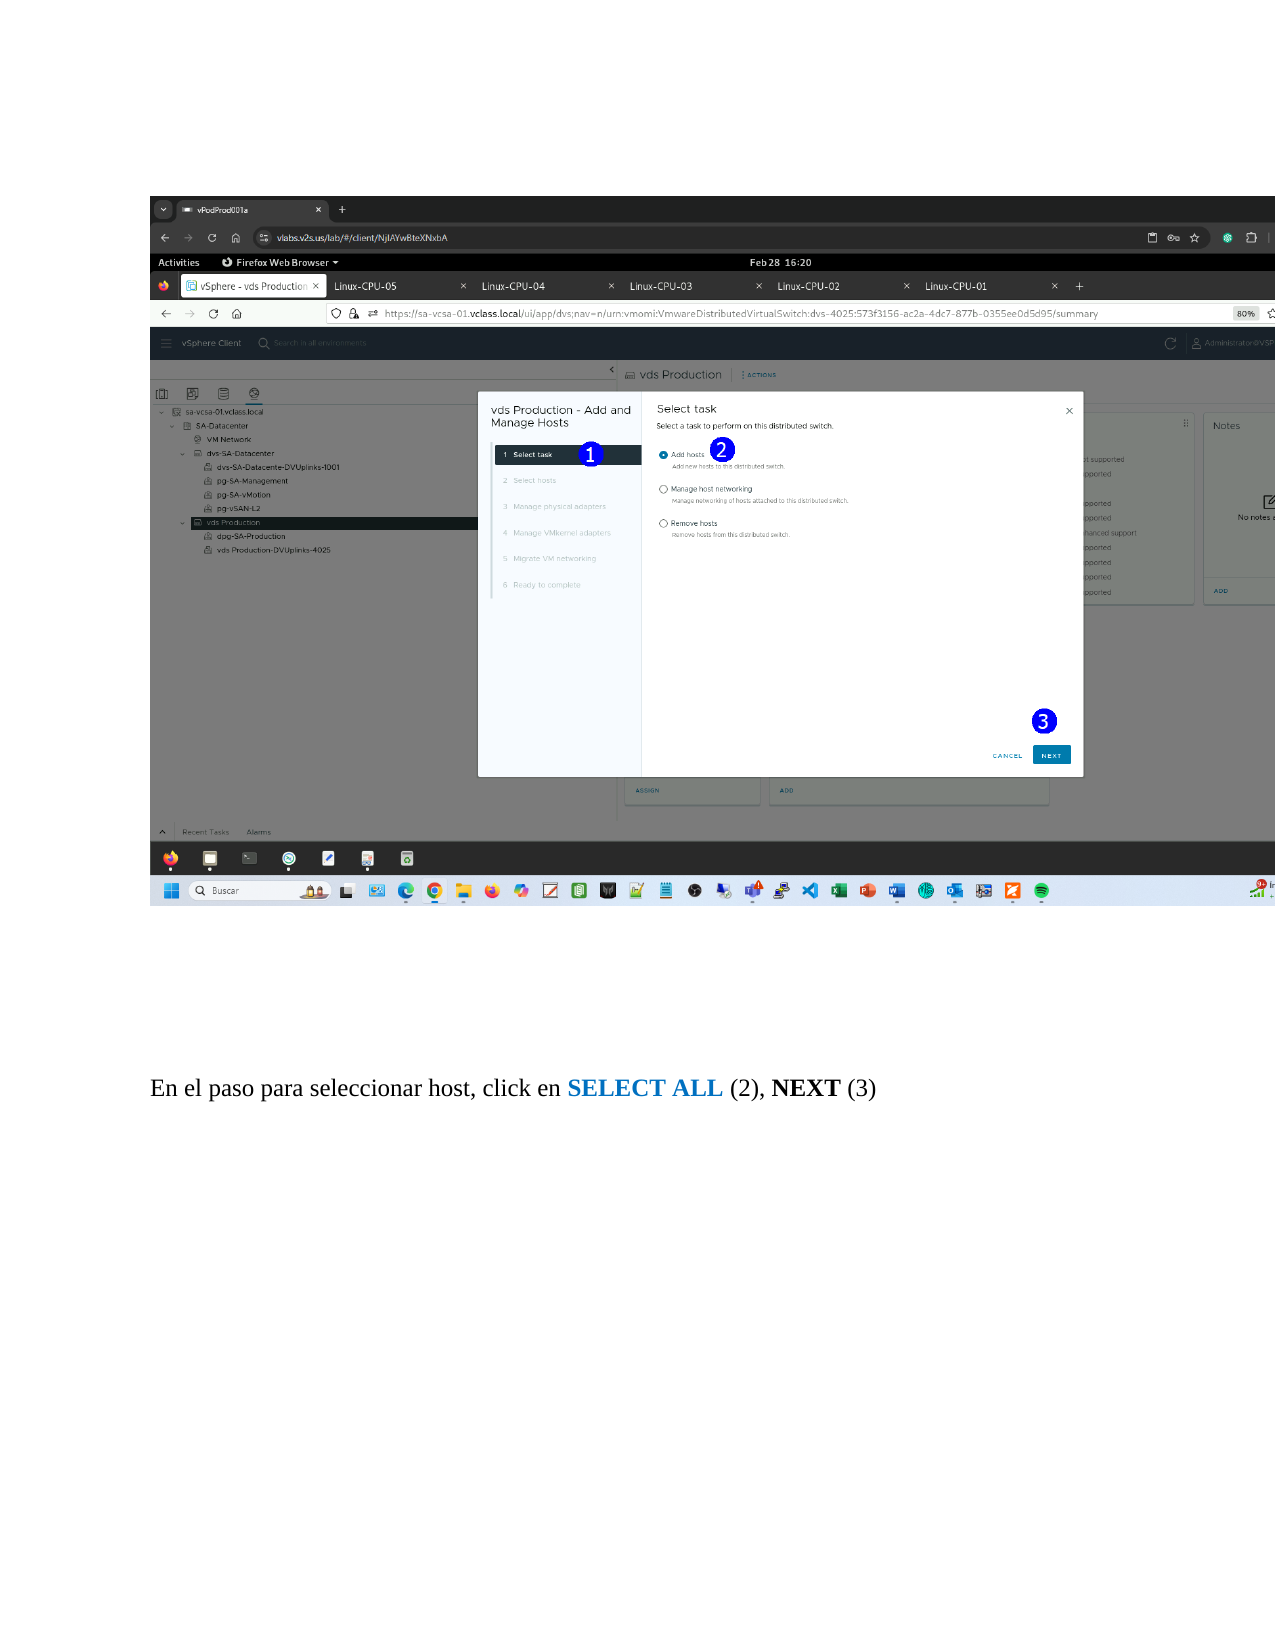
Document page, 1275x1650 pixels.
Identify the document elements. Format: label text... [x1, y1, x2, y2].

picture [150, 196, 1275, 906]
text En el paso para seleccionar host, click en SELECT ALL (2), NEXT (3) [150, 1073, 1125, 1102]
